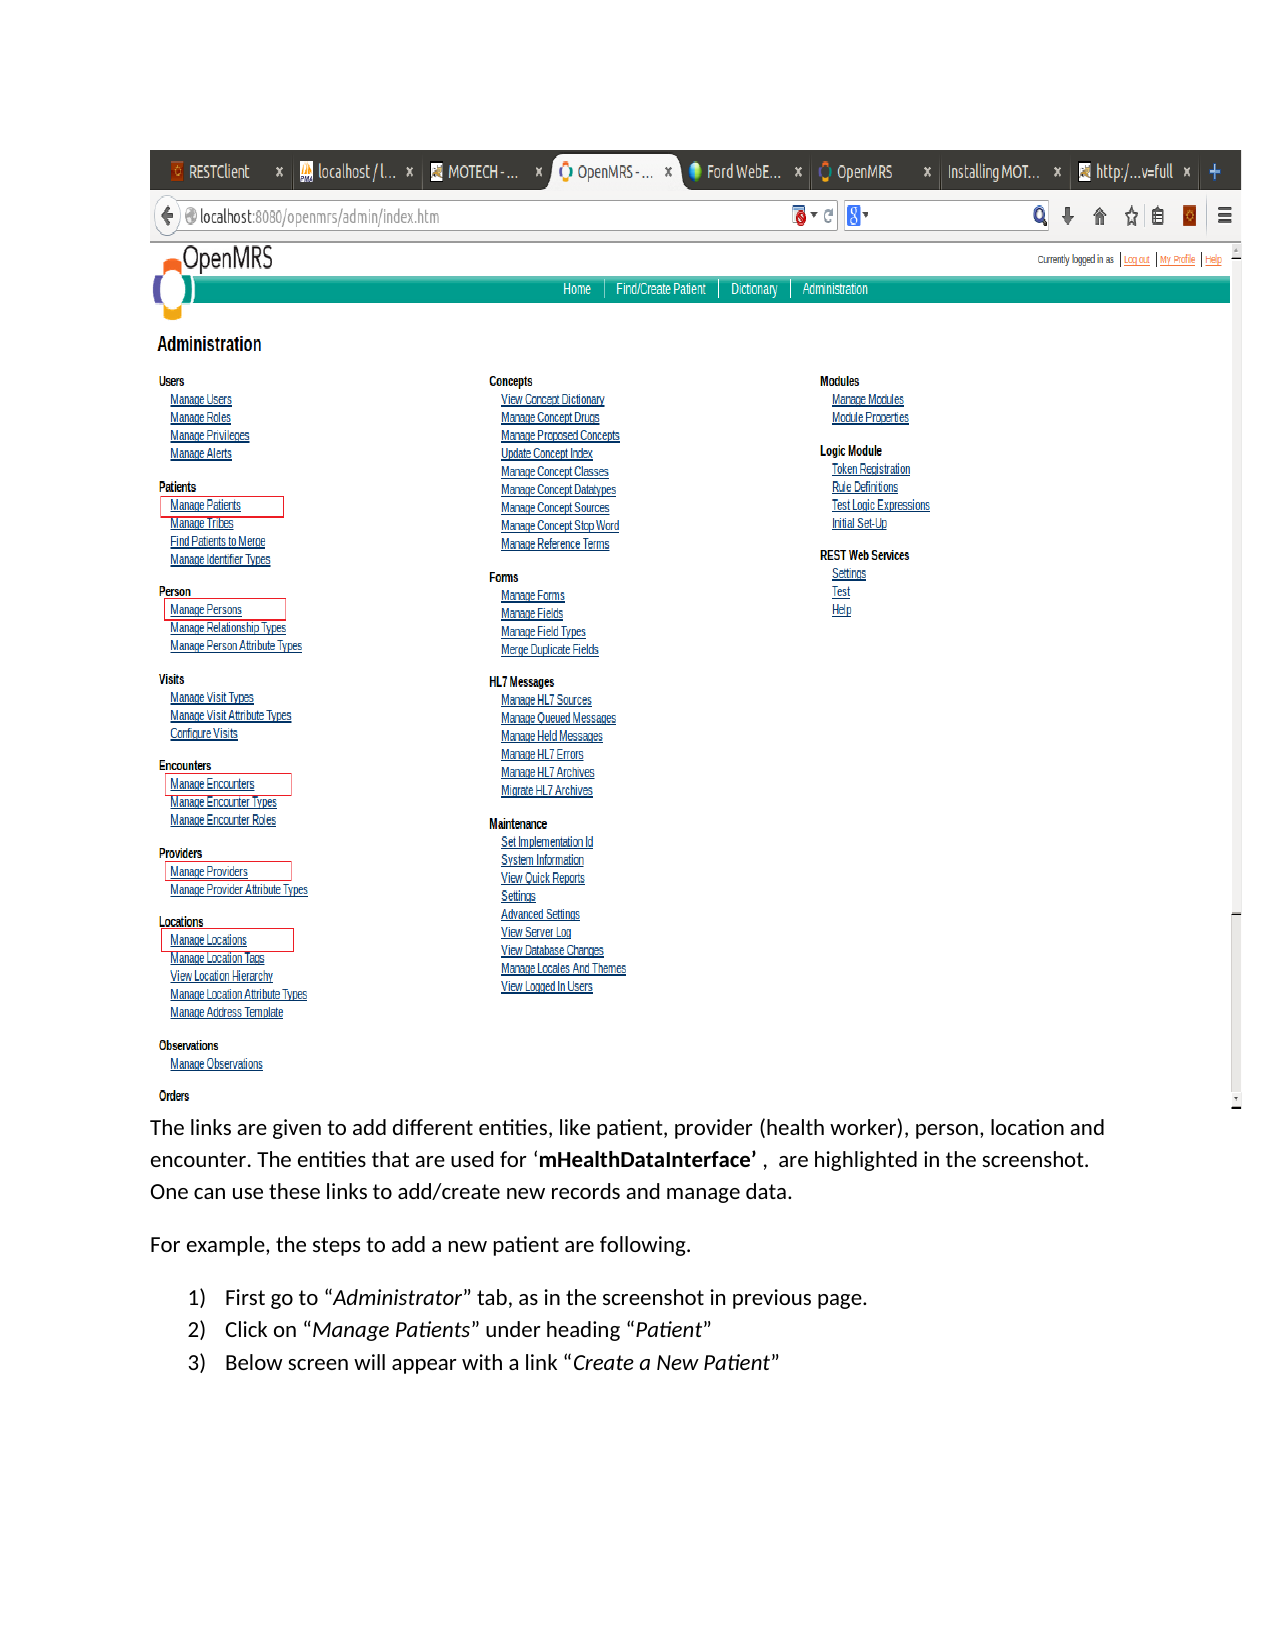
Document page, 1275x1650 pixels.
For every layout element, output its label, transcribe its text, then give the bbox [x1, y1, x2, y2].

picture [150, 150, 1242, 1109]
list First go to “Administrator” tab, as in the screenshot in previous page. [187, 1283, 1125, 1311]
text The links are given to add different entities, like patient, provider (health worker), person, location and encounter. The entities that are used for ‘mHealthDataInterface’ , are highlighted in the screenshot. One can use these links to add/create new records and manage data. [150, 1109, 1125, 1205]
list Below screen will appear with a link “Create a New Patient” [187, 1348, 1125, 1376]
list Click on “Manage Patients” under heading “Patient” [187, 1316, 1125, 1343]
text For example, the steps to add a new patient are following. [150, 1230, 1125, 1258]
